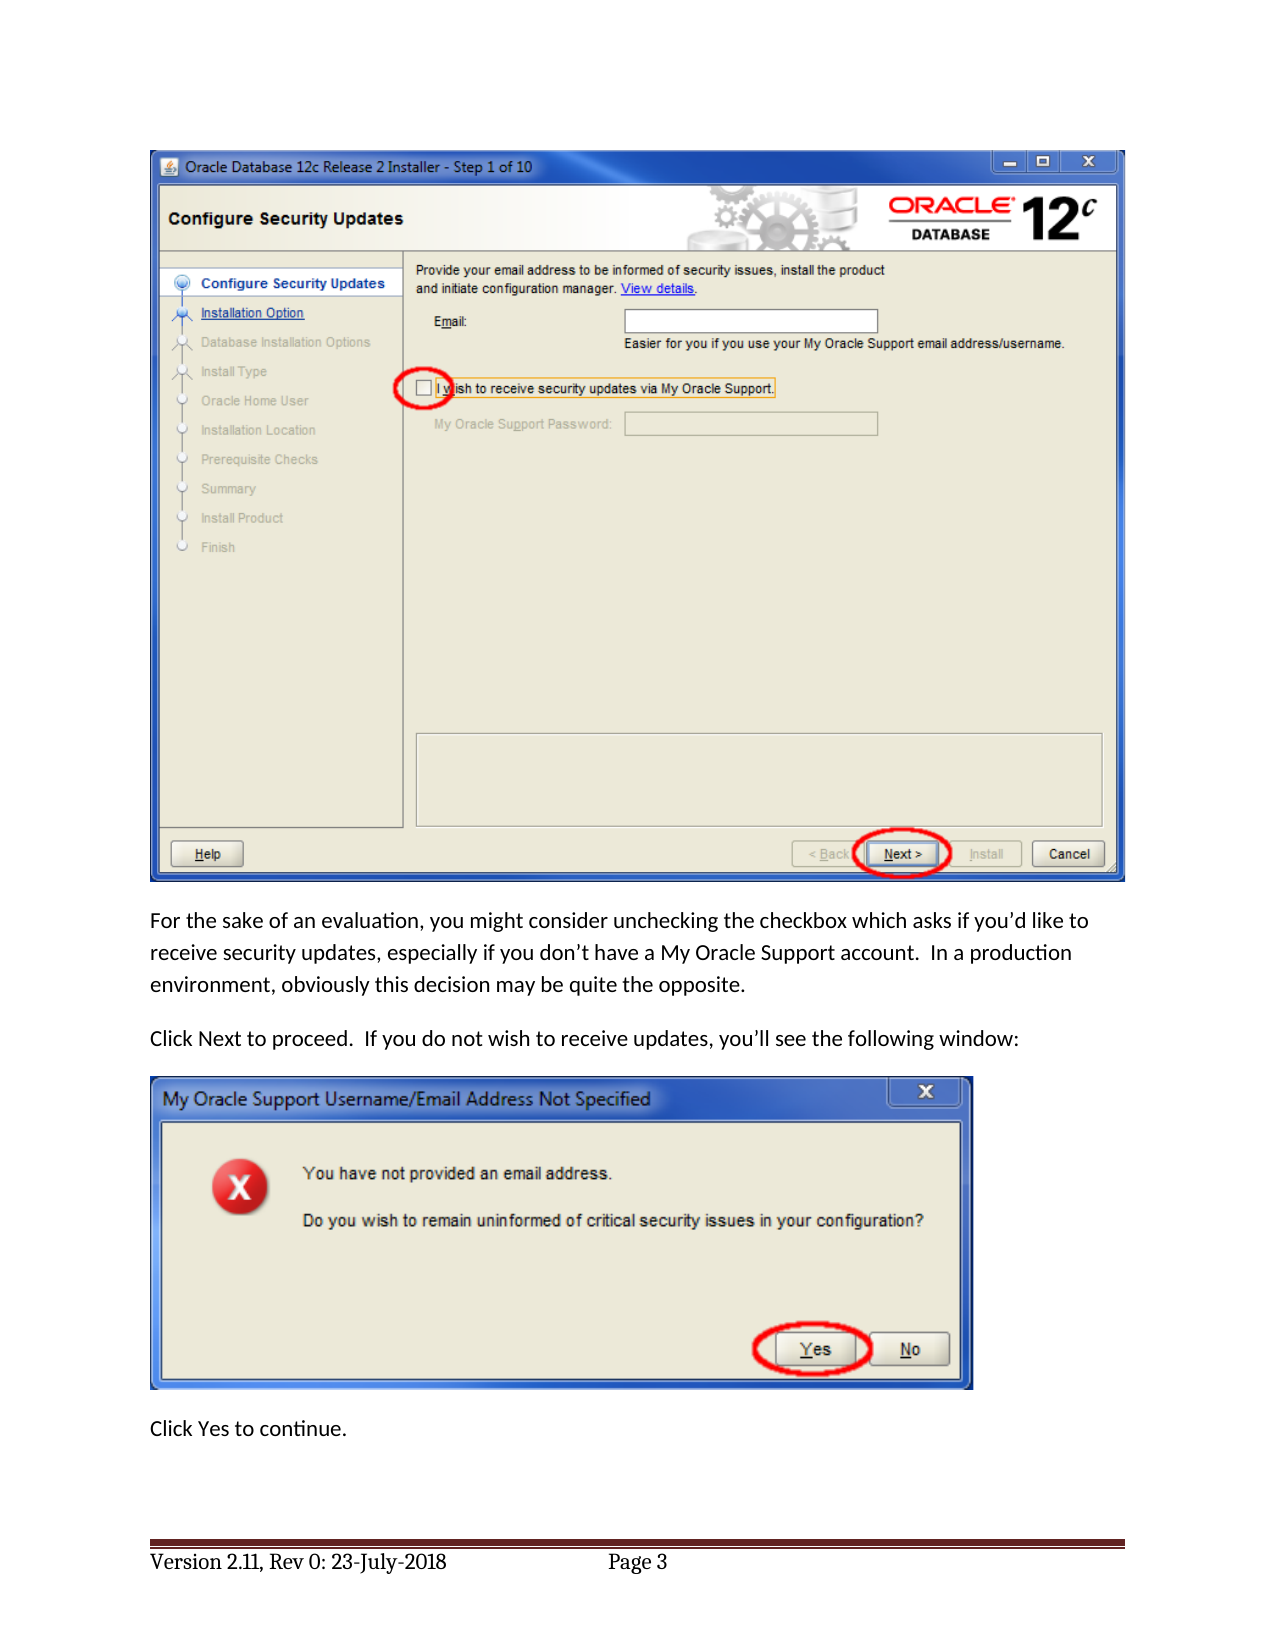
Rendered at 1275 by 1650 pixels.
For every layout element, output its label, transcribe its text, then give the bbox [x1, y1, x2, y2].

picture [150, 150, 1125, 882]
text Click Yes to continue. [150, 1414, 1125, 1442]
text Click Next to proceed. If you do not wish to receive updates, you’ll see the following window: [150, 1024, 1125, 1052]
text For the sake of an evaluation, you might consider unchecking the checkbox which asks if you’d like to receive security updates, especially if you don’t have a My Oracle Support account. In a production environment, obviously this decision may be quite the opposite. [150, 906, 1125, 999]
picture [150, 1076, 974, 1390]
